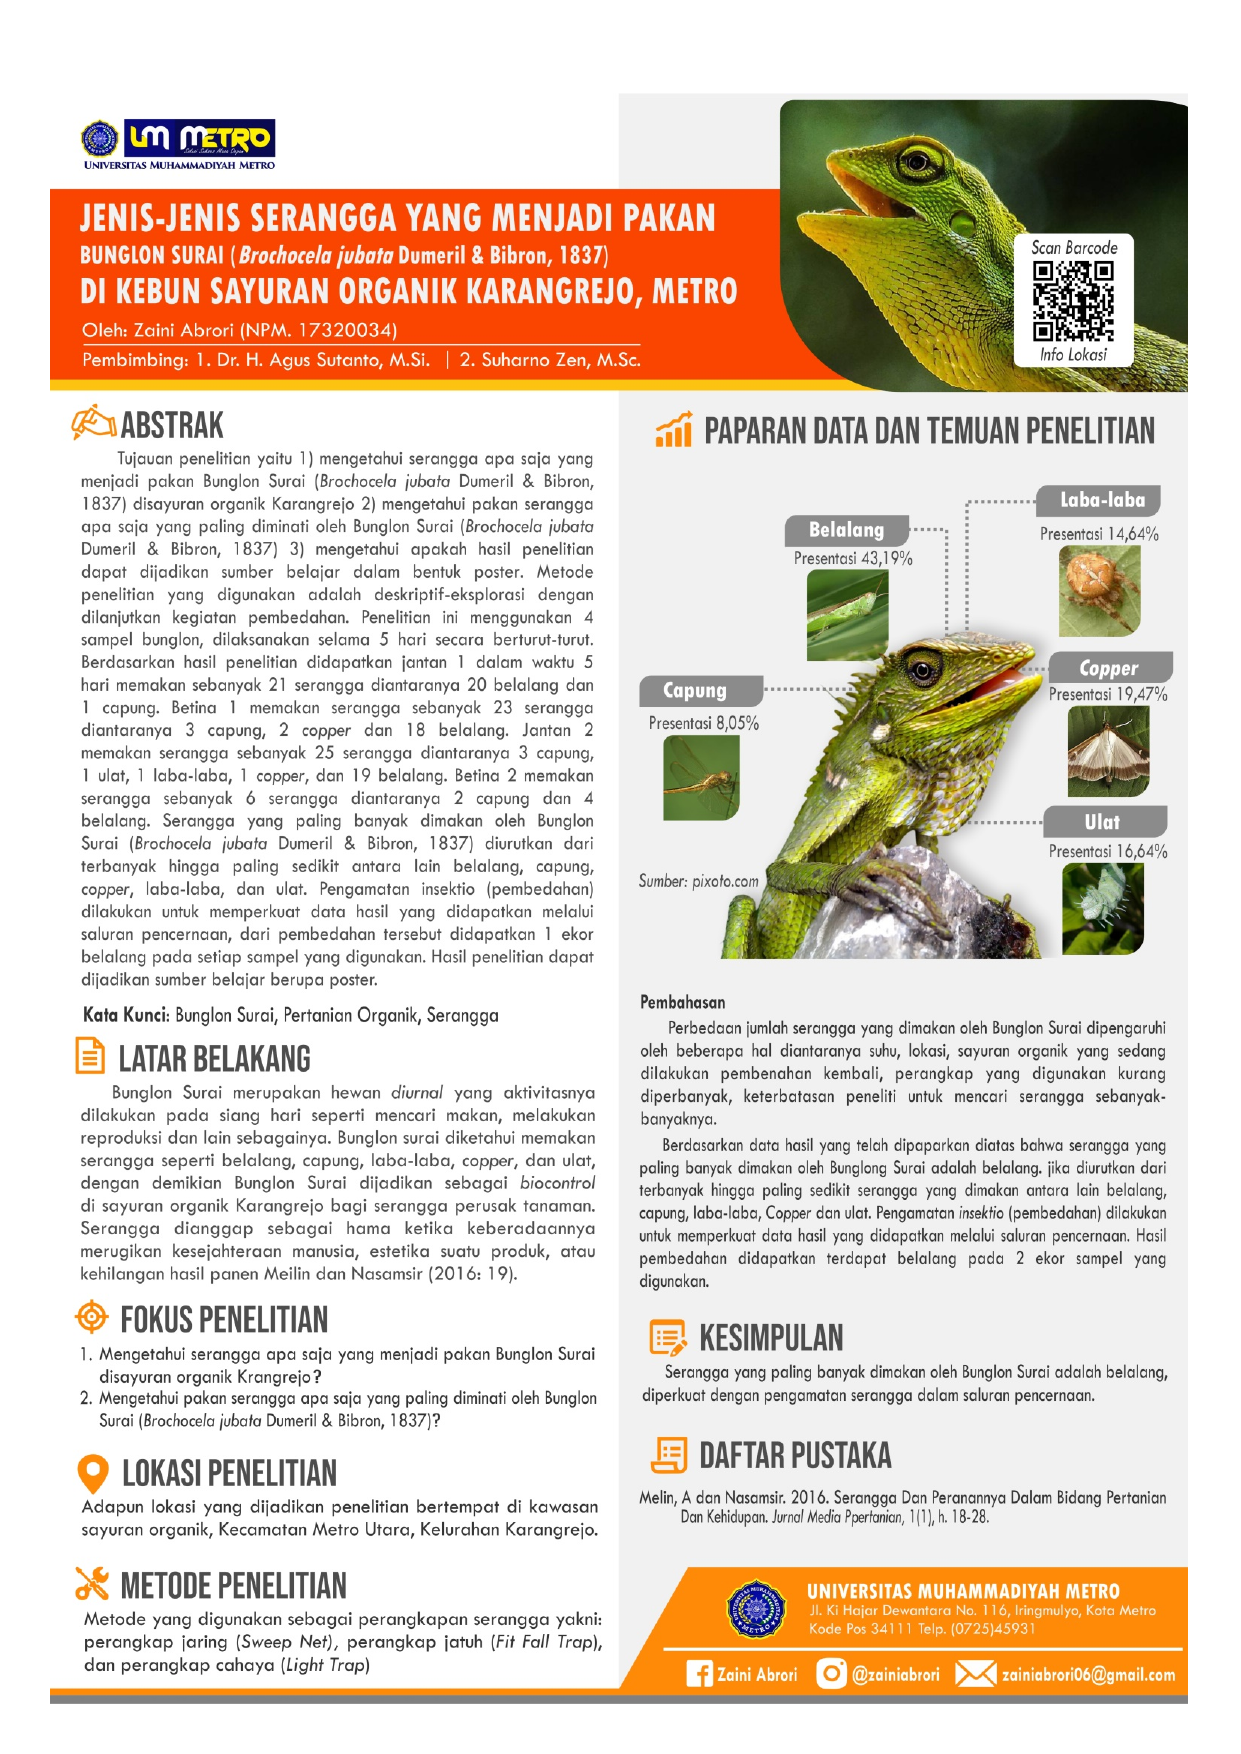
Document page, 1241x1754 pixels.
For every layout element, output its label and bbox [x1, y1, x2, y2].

picture [50, 93, 1188, 1704]
